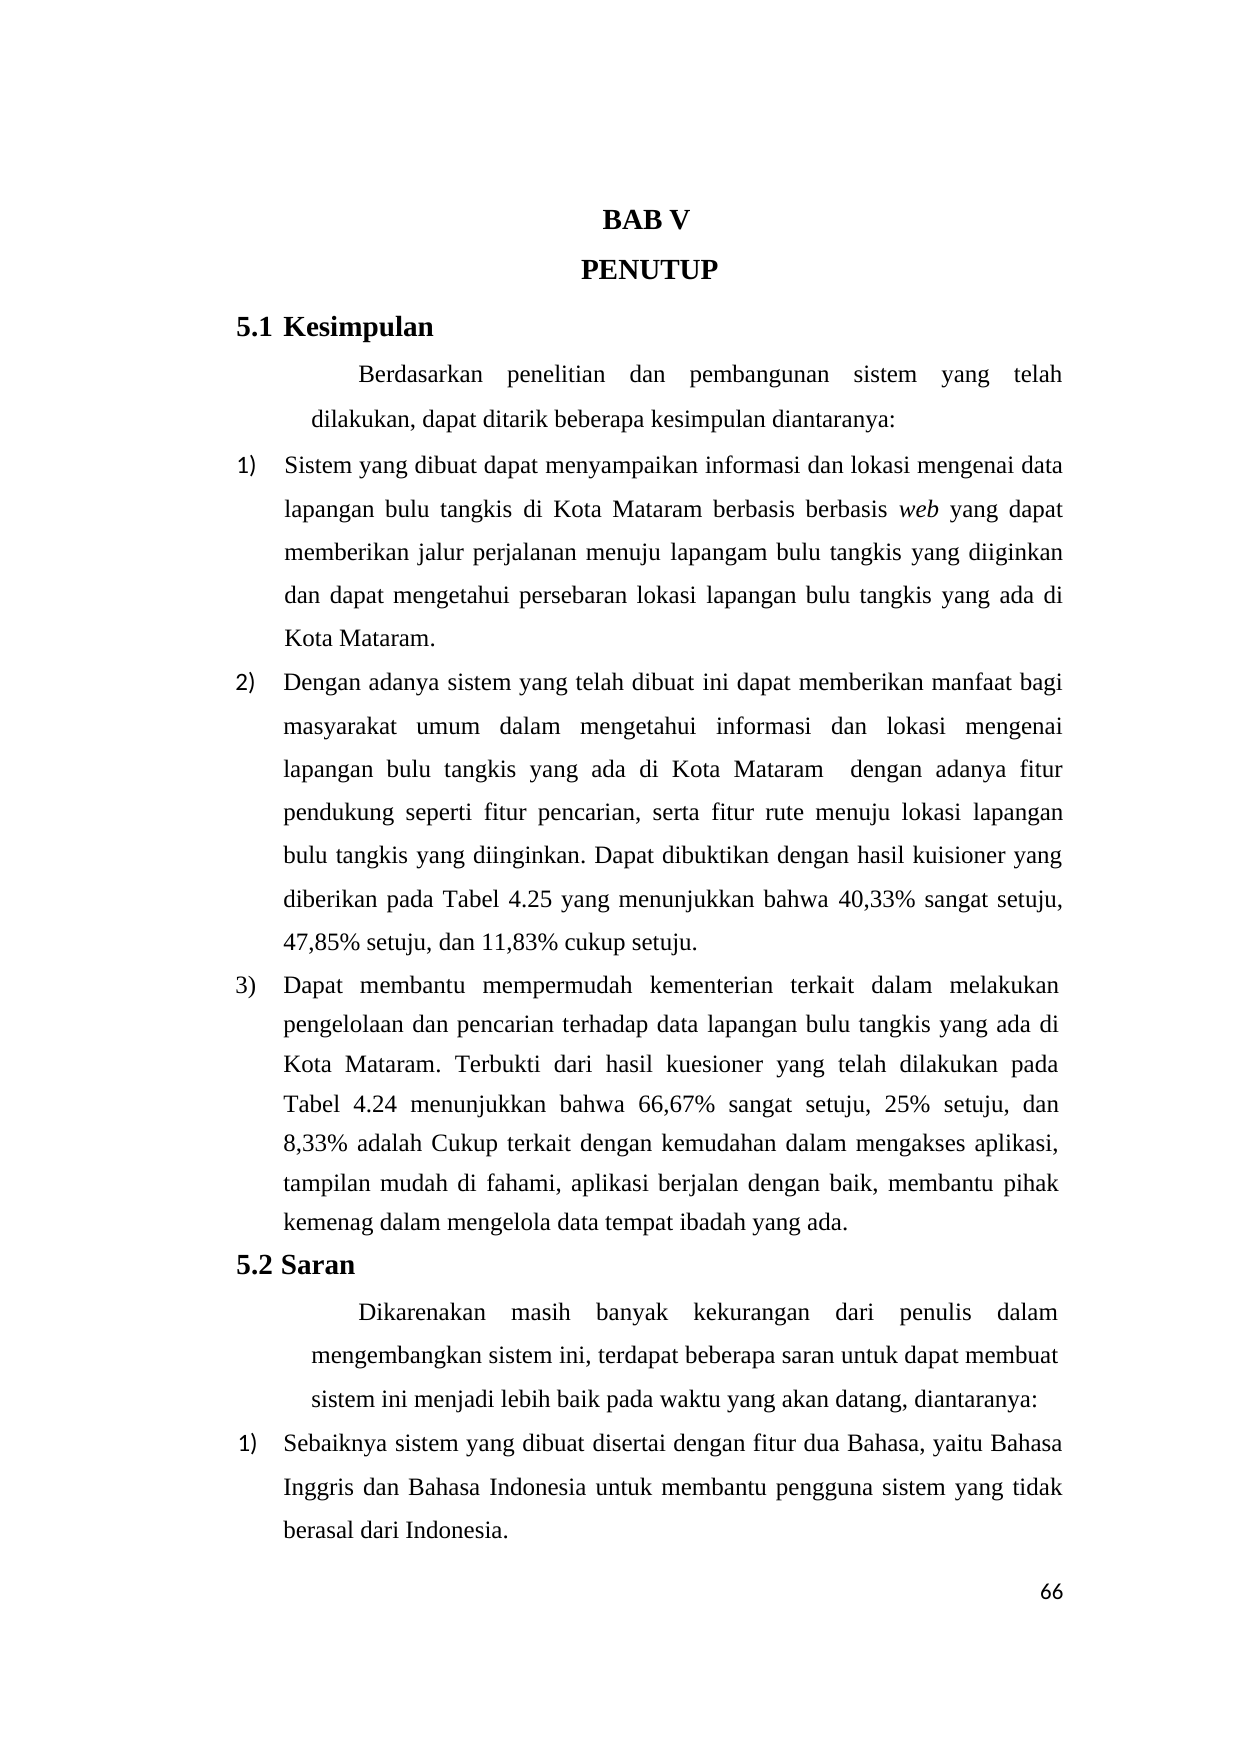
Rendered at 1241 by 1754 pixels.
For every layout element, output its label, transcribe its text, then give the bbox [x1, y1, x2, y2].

text Berdasarkan penelitian dan pembangunan sistem yang telah dilakukan, dapat ditarik beberapa kesimpulan diantaranya: [311, 359, 1063, 433]
list Sebaiknya sistem yang dibuat disertai dengan fitur dua Bahasa, yaitu Bahasa Inggris dan Bahasa Indonesia untuk membantu pengguna sistem yang tidak berasal dari Indonesia. [237, 1427, 1063, 1543]
subtitle BAB V PENUTUP [236, 202, 1063, 286]
list Kesimpulan [236, 309, 1063, 343]
list Saran [236, 1247, 1063, 1281]
list Sistem yang dibuat dapat menyampaikan informasi dan lokasi mengenai data lapangan bulu tangkis di Kota Mataram berbasis berbasis web yang dapat memberikan jalur perjalanan menuju lapangam bulu tangkis yang diiginkan dan dapat mengetahui persebaran lokasi lapangan bulu tangkis yang ada di Kota Mataram. [236, 449, 1063, 652]
list Dapat membantu mempermudah kementerian terkait dalam melakukan pengelolaan dan pencarian terhadap data lapangan bulu tangkis yang ada di Kota Mataram. Terbukti dari hasil kuesioner yang telah dilakukan pada Tabel 4.24 menunjukkan bahwa 66,67% sangat setuju, 25% setuju, dan 8,33% adalah Cukup terkait dengan kemudahan dalam mengakses aplikasi, tampilan mudah di fahami, aplikasi berjalan dengan baik, membantu pihak kemenag dalam mengelola data tempat ibadah yang ada. [235, 970, 1059, 1236]
text Dikarenakan masih banyak kekurangan dari penulis dalam mengembangkan sistem ini, terdapat beberapa saran untuk dapat membuat sistem ini menjadi lebih baik pada waktu yang akan datang, diantaranya: [311, 1297, 1058, 1412]
list Dengan adanya sistem yang telah dibuat ini dapat memberikan manfaat bagi masyarakat umum dalam mengetahui informasi dan lokasi mengenai lapangan bulu tangkis yang ada di Kota Mataram dengan adanya fitur pendukung seperti fitur pencarian, serta fitur rute menuju lokasi lapangan bulu tangkis yang diinginkan. Dapat dibuktikan dengan hasil kuisioner yang diberikan pada Tabel 4.25 yang menunjukkan bahwa 40,33% sangat setuju, 47,85% setuju, dan 11,83% cukup setuju. [235, 666, 1063, 956]
